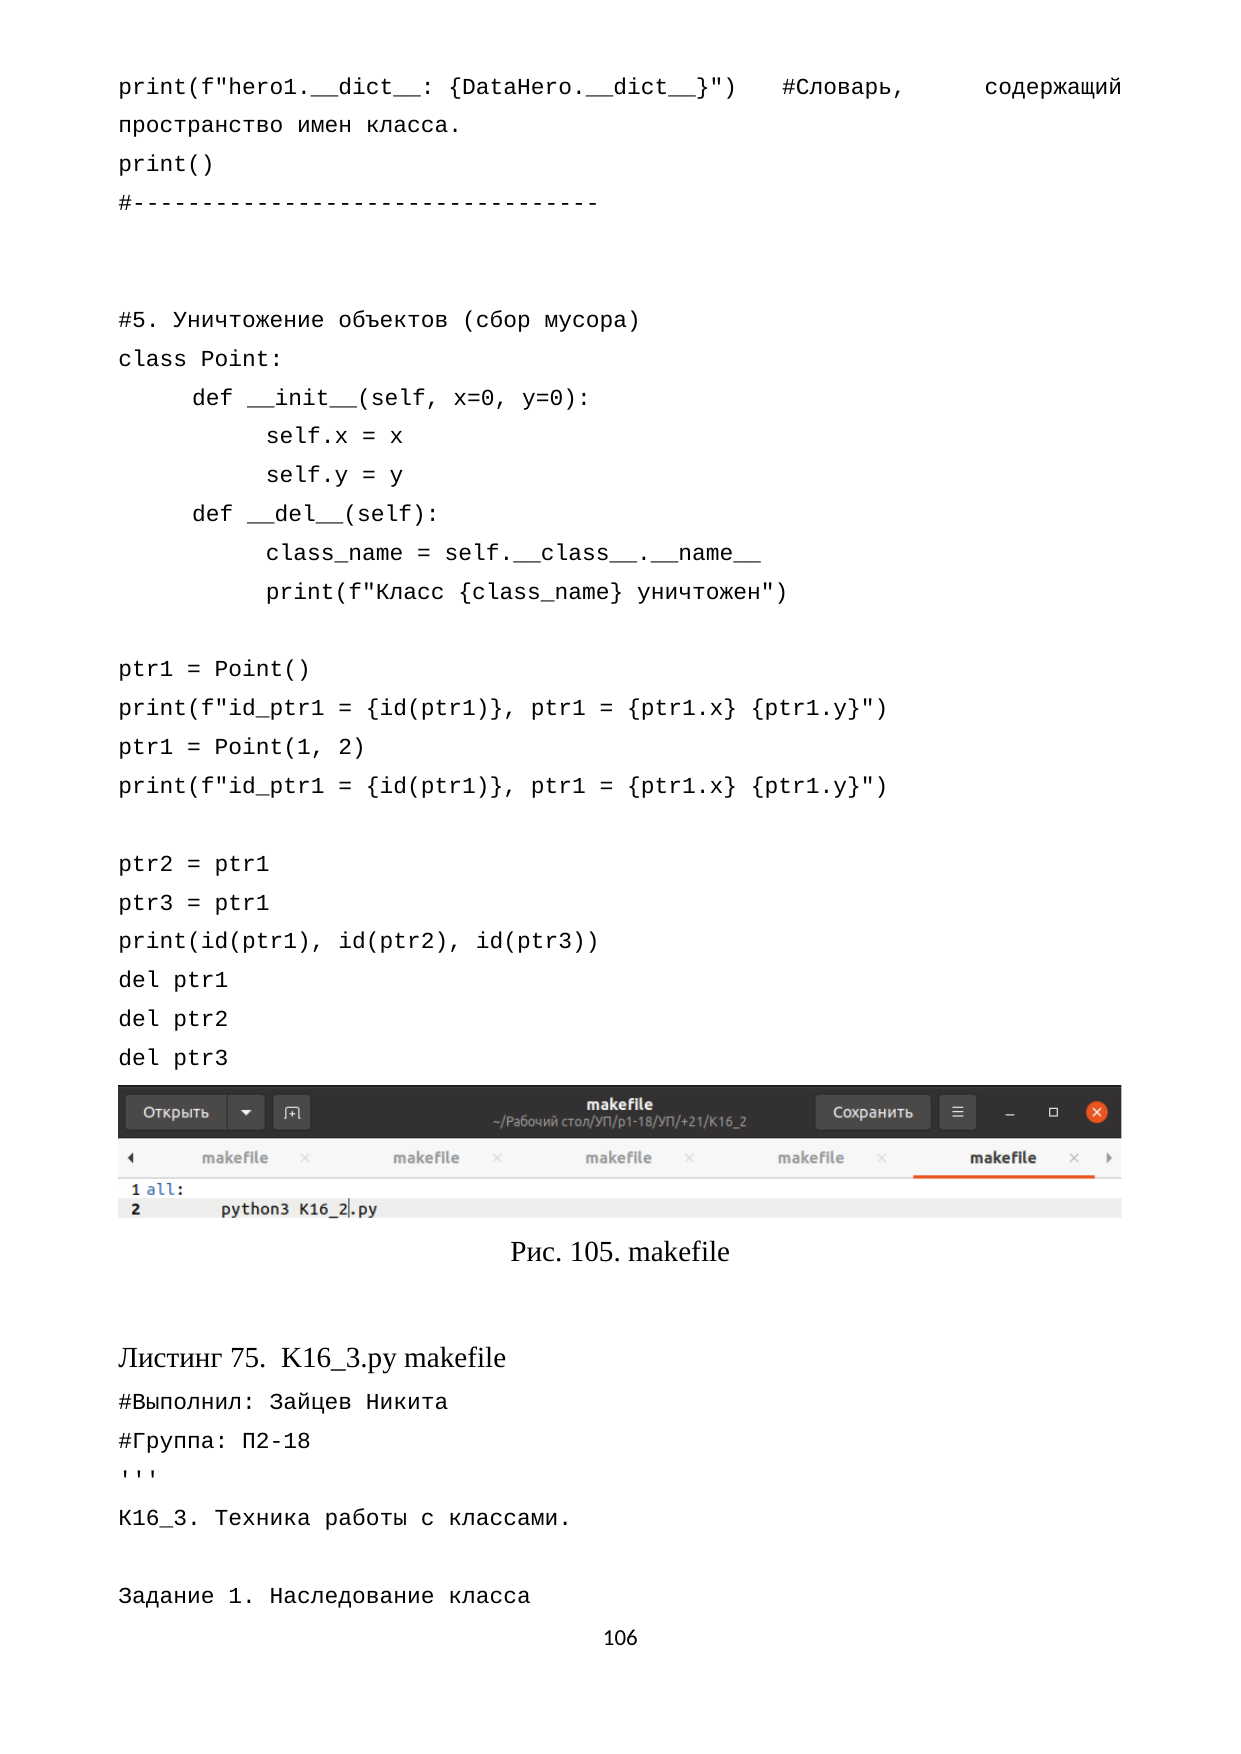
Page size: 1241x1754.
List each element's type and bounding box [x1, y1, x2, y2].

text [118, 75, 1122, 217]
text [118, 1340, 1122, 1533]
picture [118, 1085, 1122, 1220]
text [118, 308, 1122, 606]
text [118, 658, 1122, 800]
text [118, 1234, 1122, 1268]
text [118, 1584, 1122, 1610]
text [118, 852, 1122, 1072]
